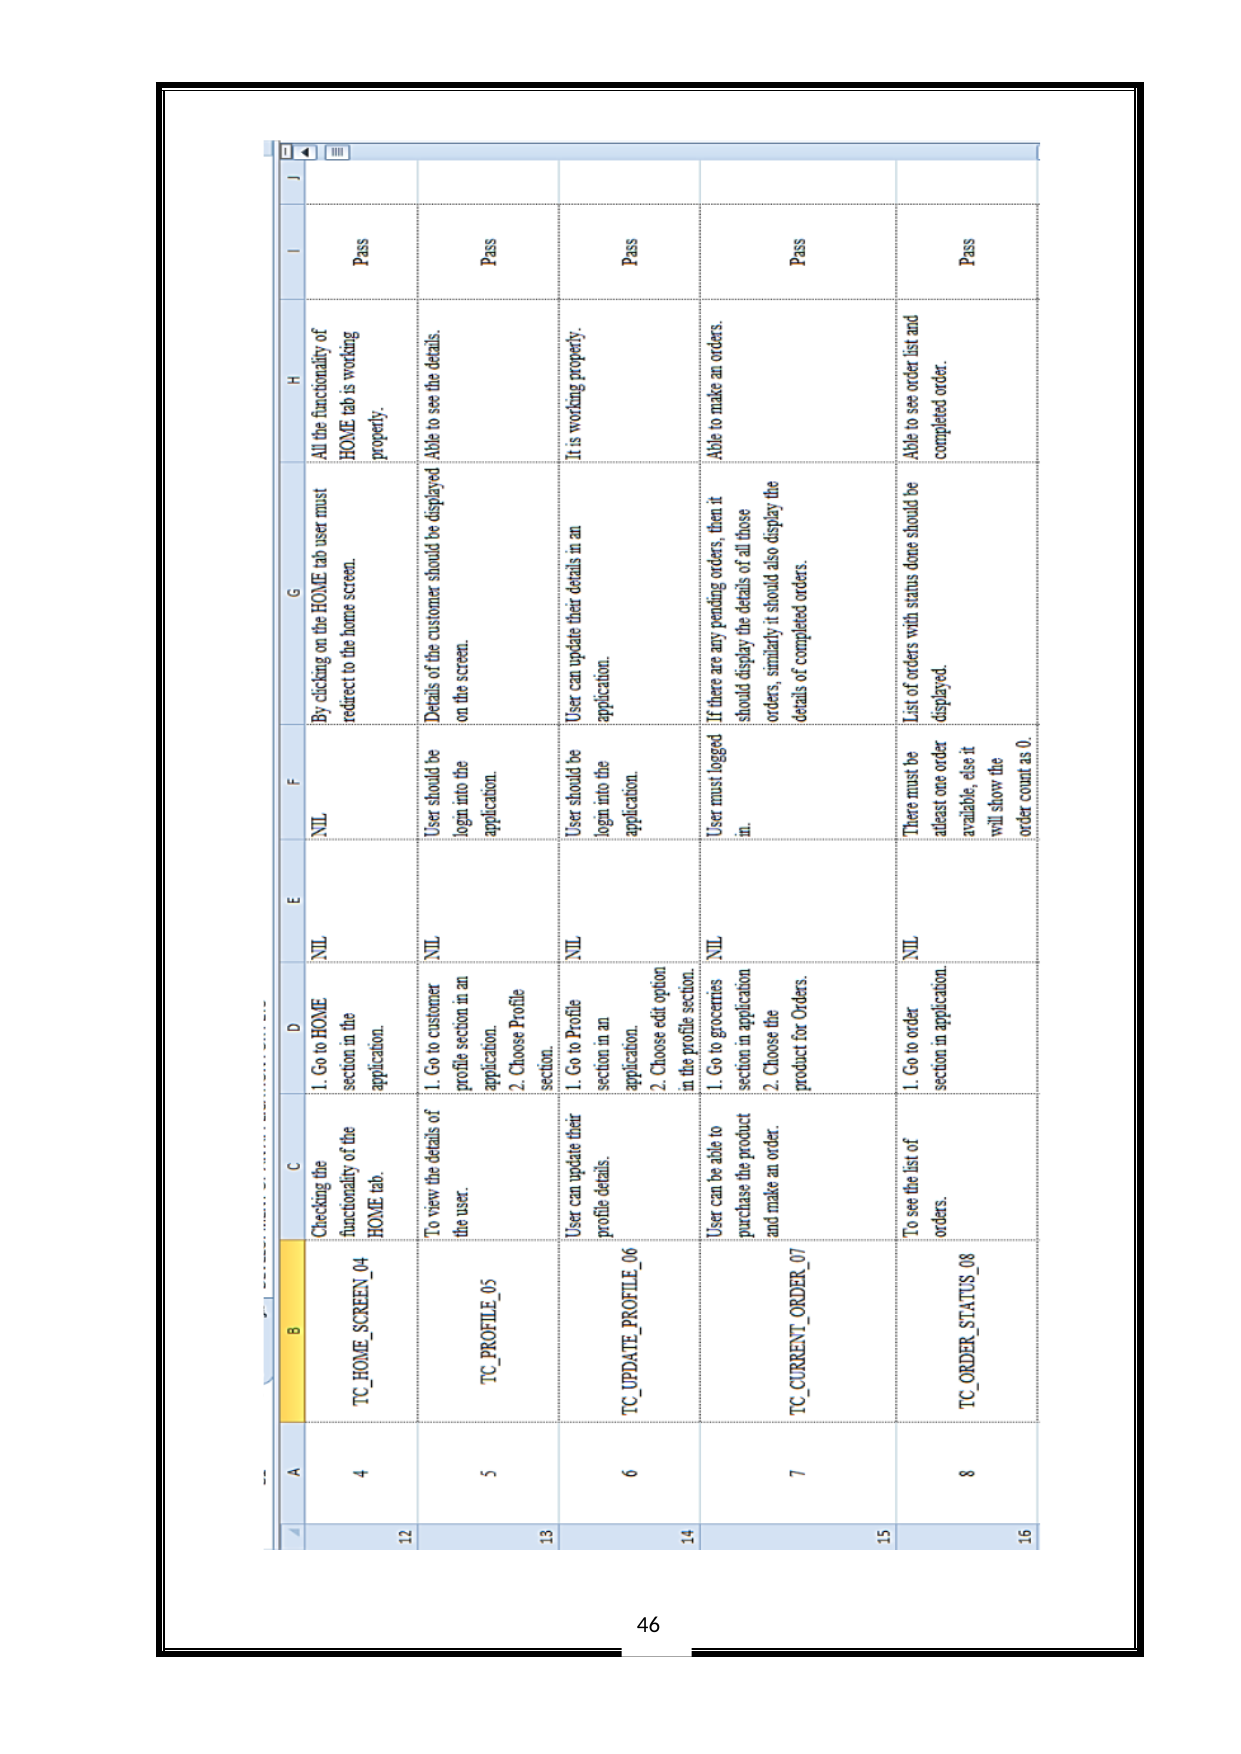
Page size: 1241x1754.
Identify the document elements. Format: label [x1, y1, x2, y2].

picture [263, 141, 1041, 1550]
